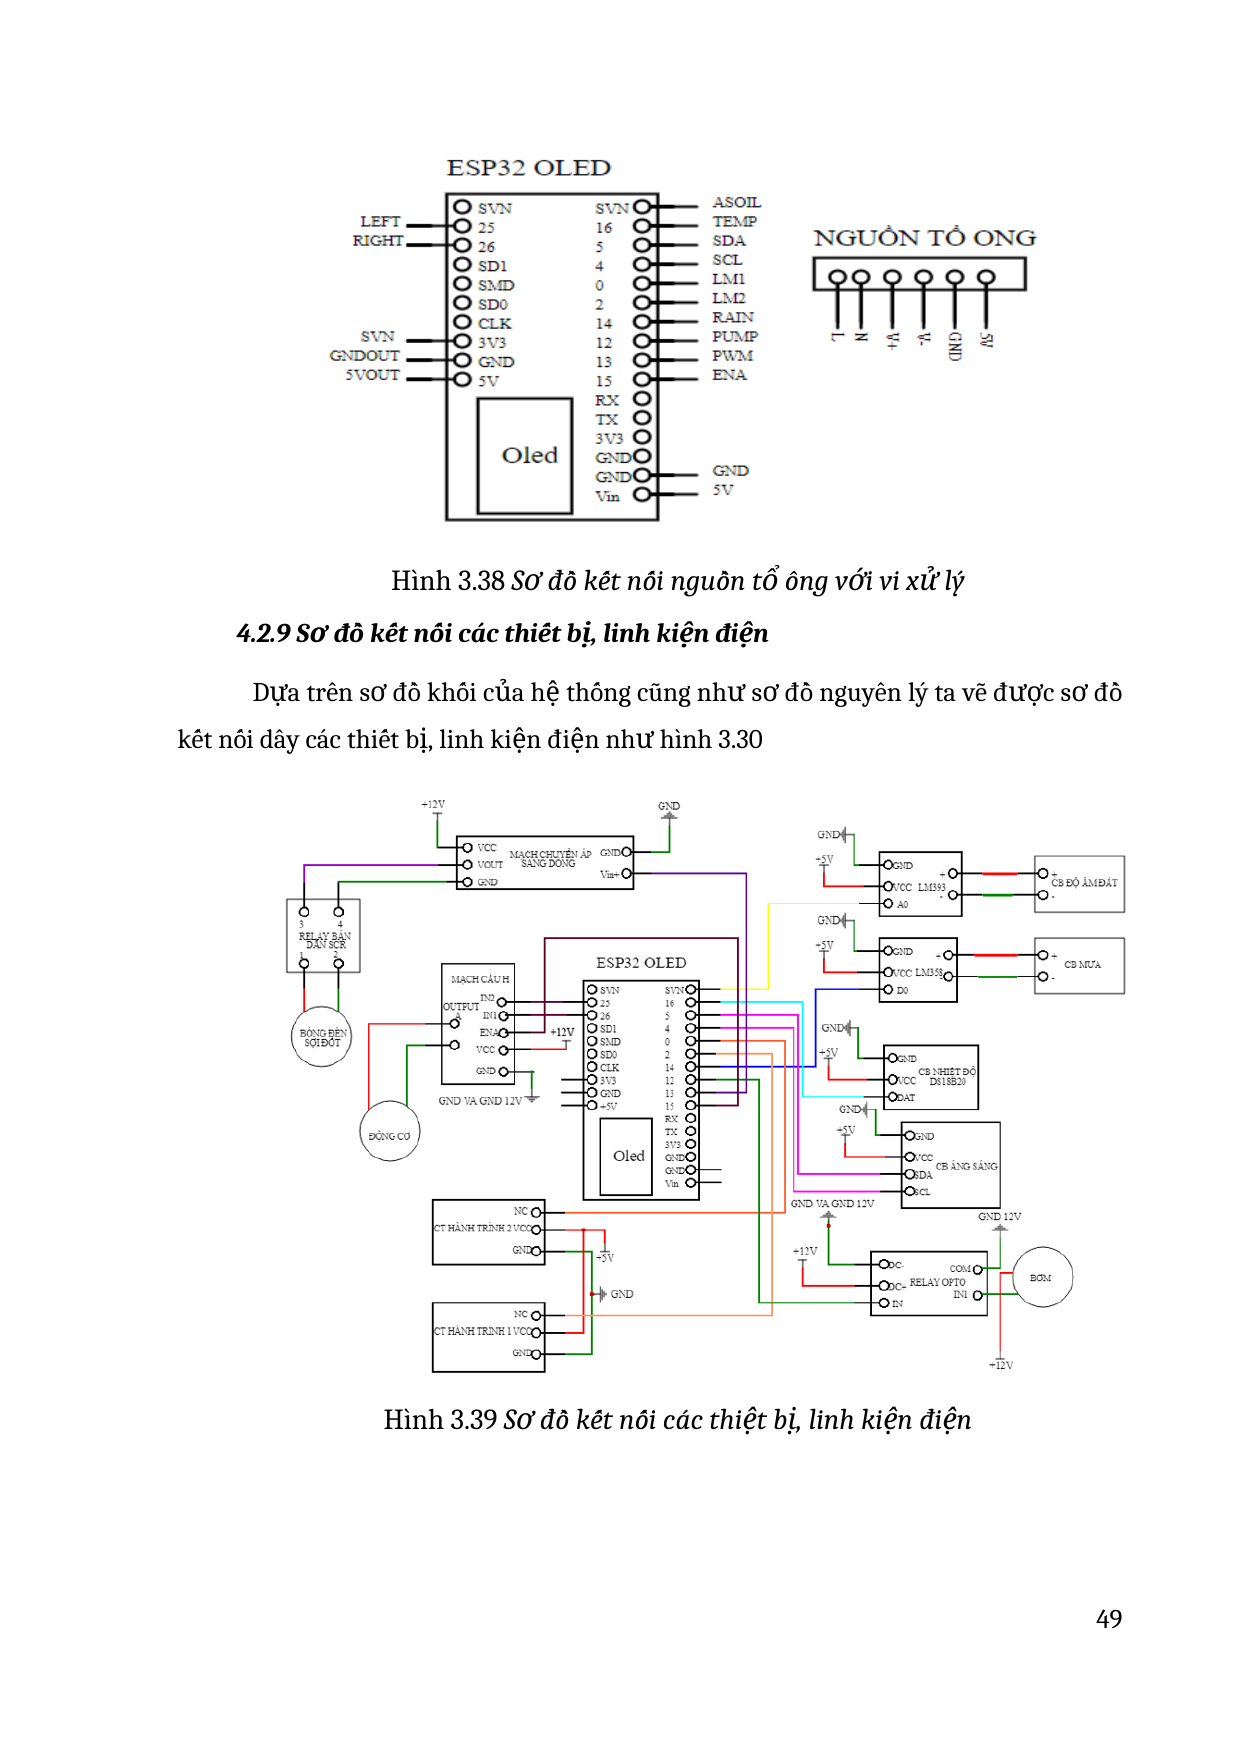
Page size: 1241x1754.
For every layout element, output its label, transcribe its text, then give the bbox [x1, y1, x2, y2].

text Dựa trên sơ đồ khối của hệ thống cũng như sơ đồ nguyên lý ta vẽ được sơ đồ kết nối dây các thiết bị, linh kiện điện như hình 3.30 [177, 677, 1122, 755]
picture [236, 783, 1182, 1375]
subtitle 4.2.9 Sơ đồ kết nối các thiết bị, linh kiện điện [177, 618, 1122, 649]
picture [305, 118, 1054, 536]
